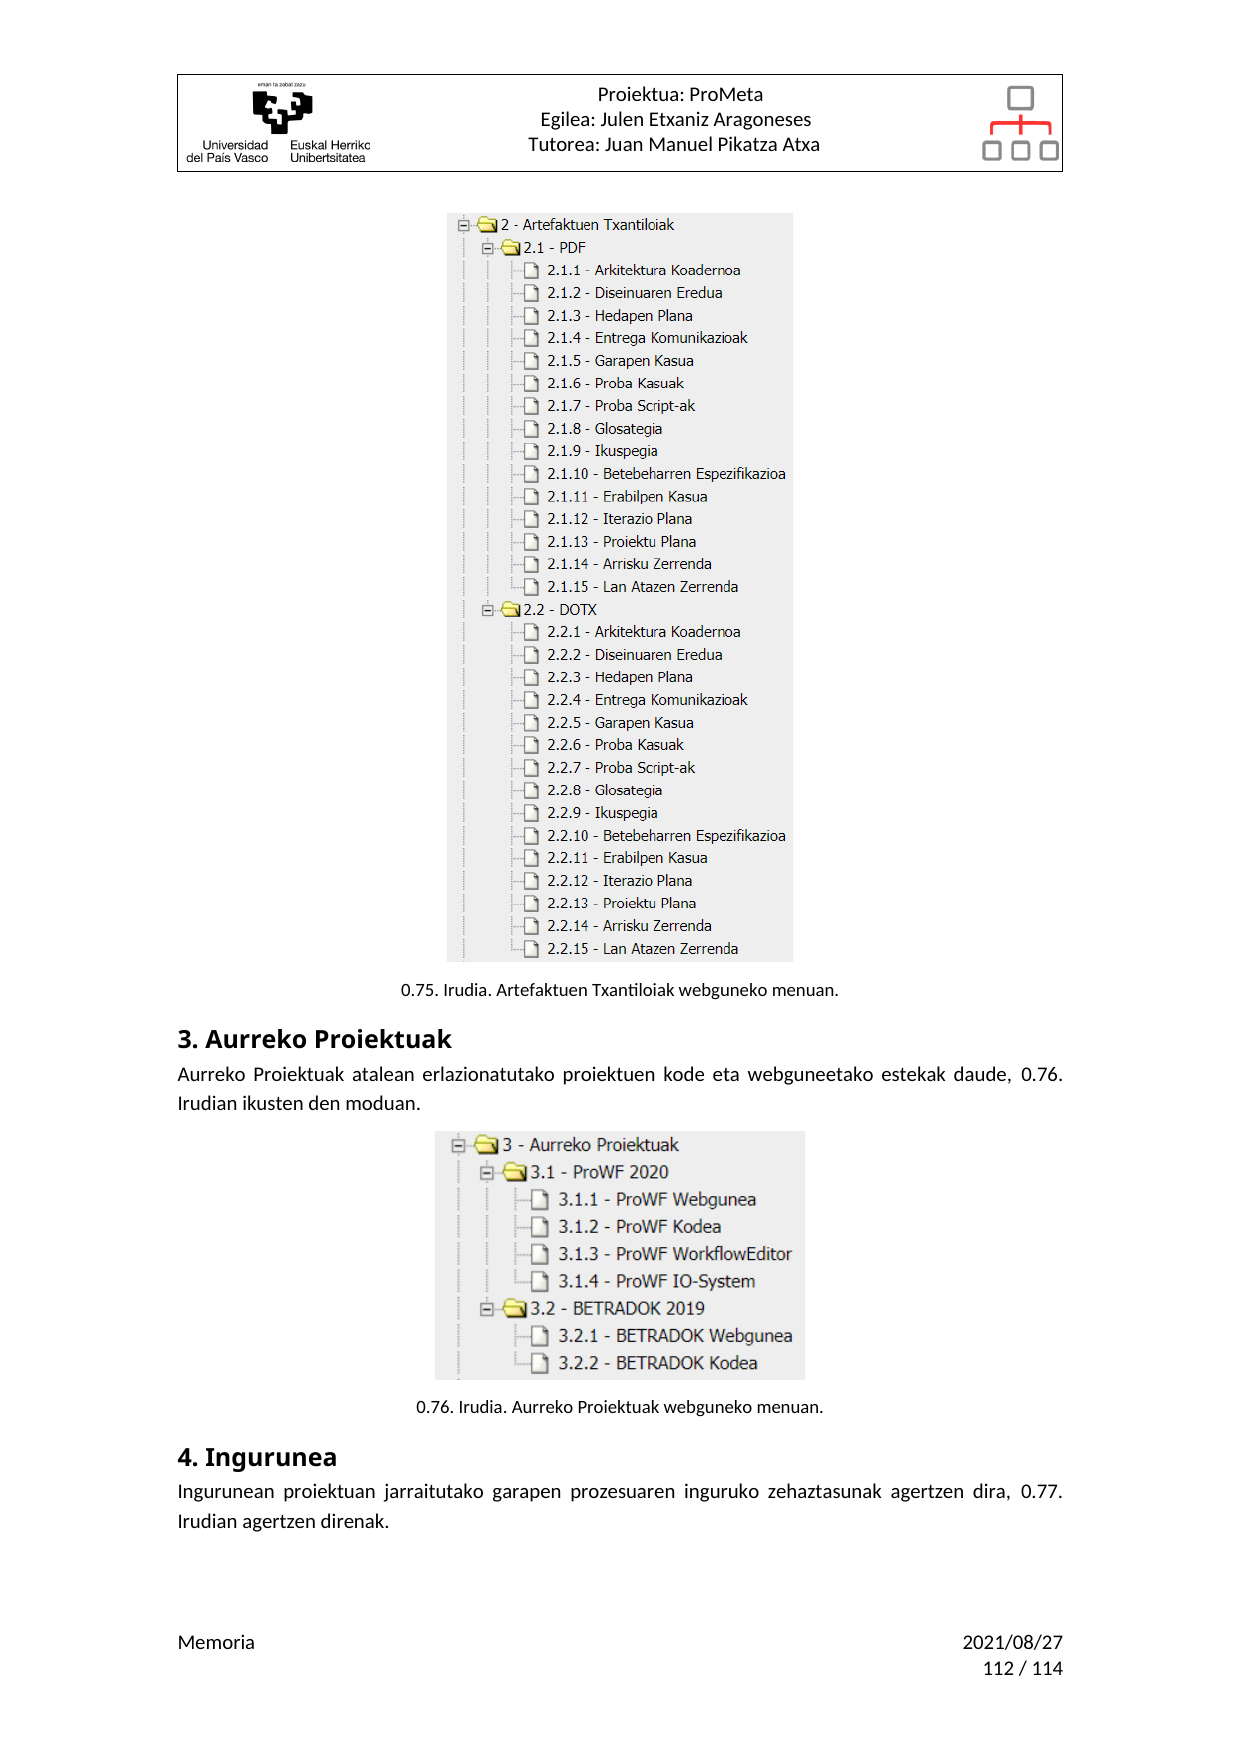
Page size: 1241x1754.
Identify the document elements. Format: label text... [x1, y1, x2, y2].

picture [978, 80, 1060, 162]
subtitle 4. Ingurunea [177, 1439, 1063, 1473]
subtitle 3. Aurreko Proiektuak [177, 1022, 1063, 1056]
picture [446, 213, 794, 962]
picture [434, 1131, 806, 1380]
picture [182, 81, 370, 162]
